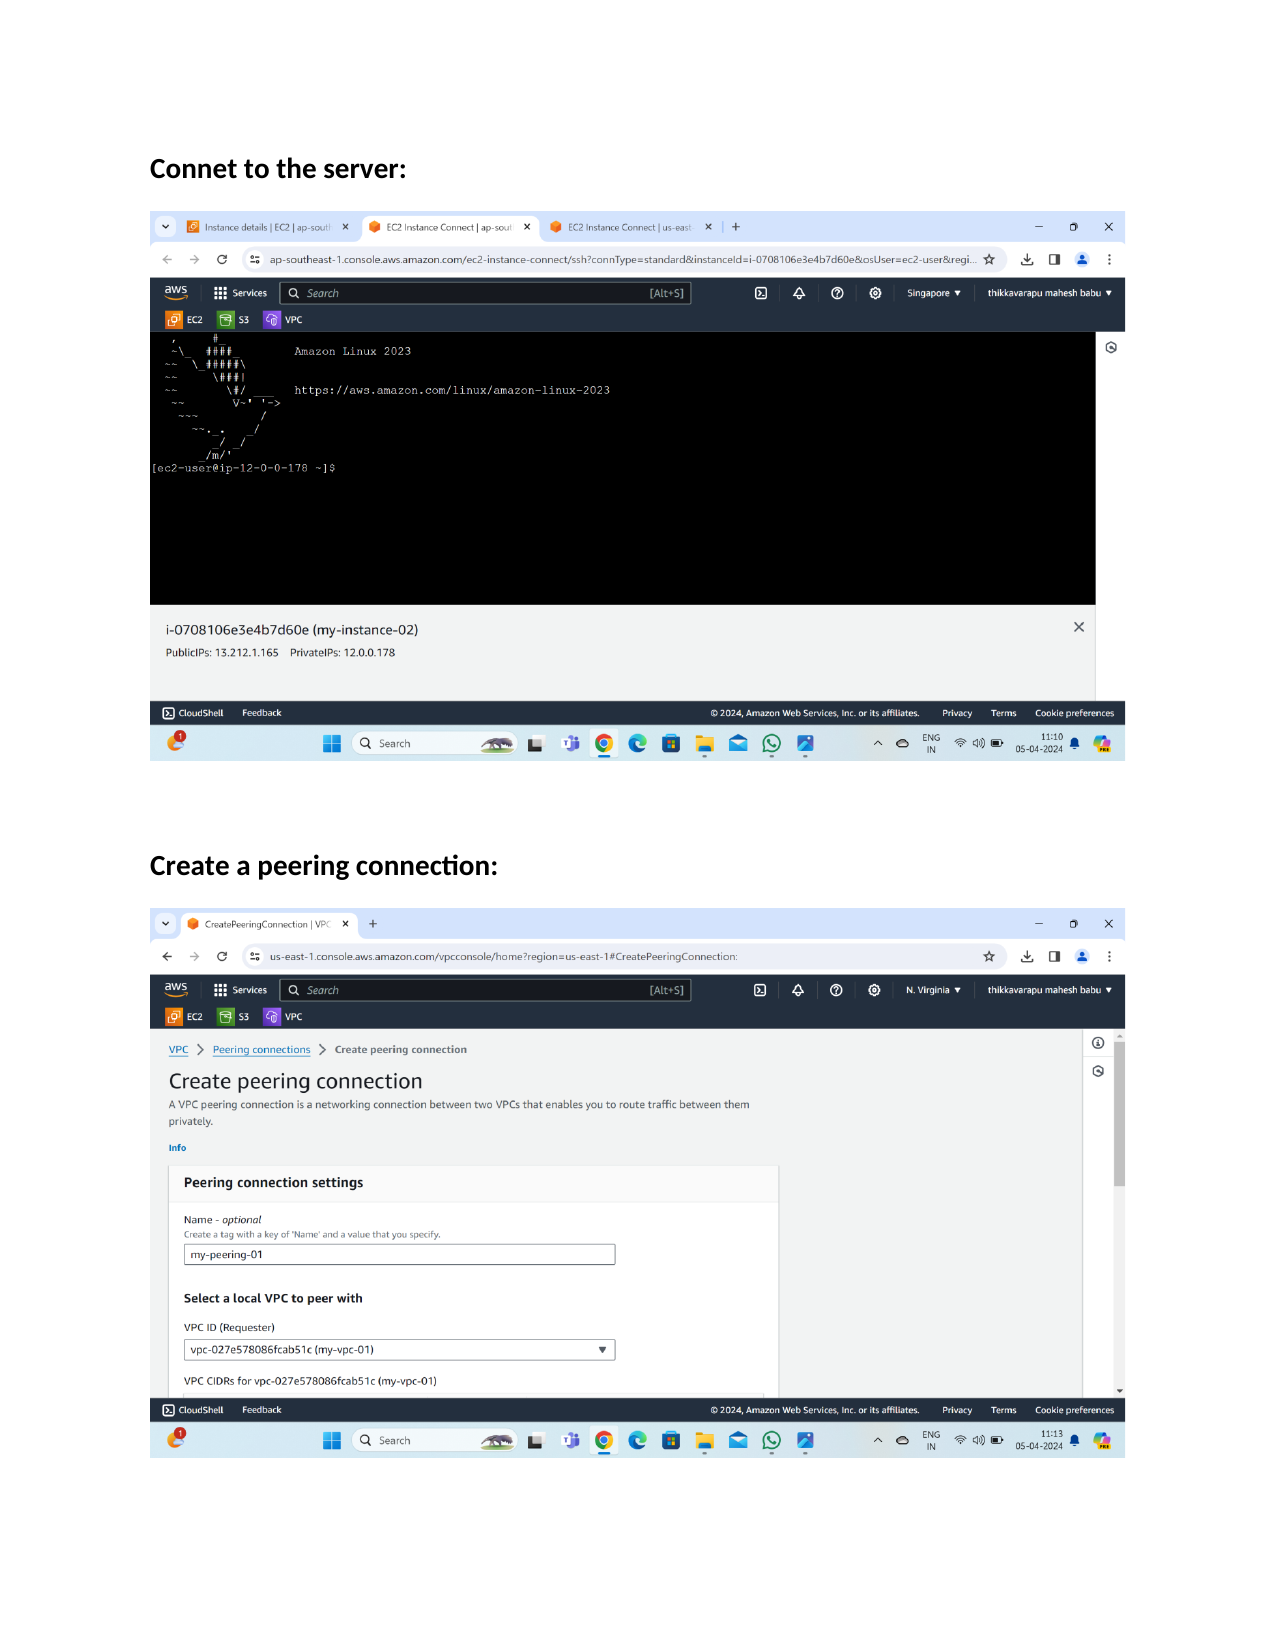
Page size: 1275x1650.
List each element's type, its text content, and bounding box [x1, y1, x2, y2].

text Connet to the server: [150, 150, 1125, 186]
picture [150, 211, 1125, 761]
picture [150, 908, 1125, 1458]
text Create a peering connection: [150, 847, 1125, 883]
